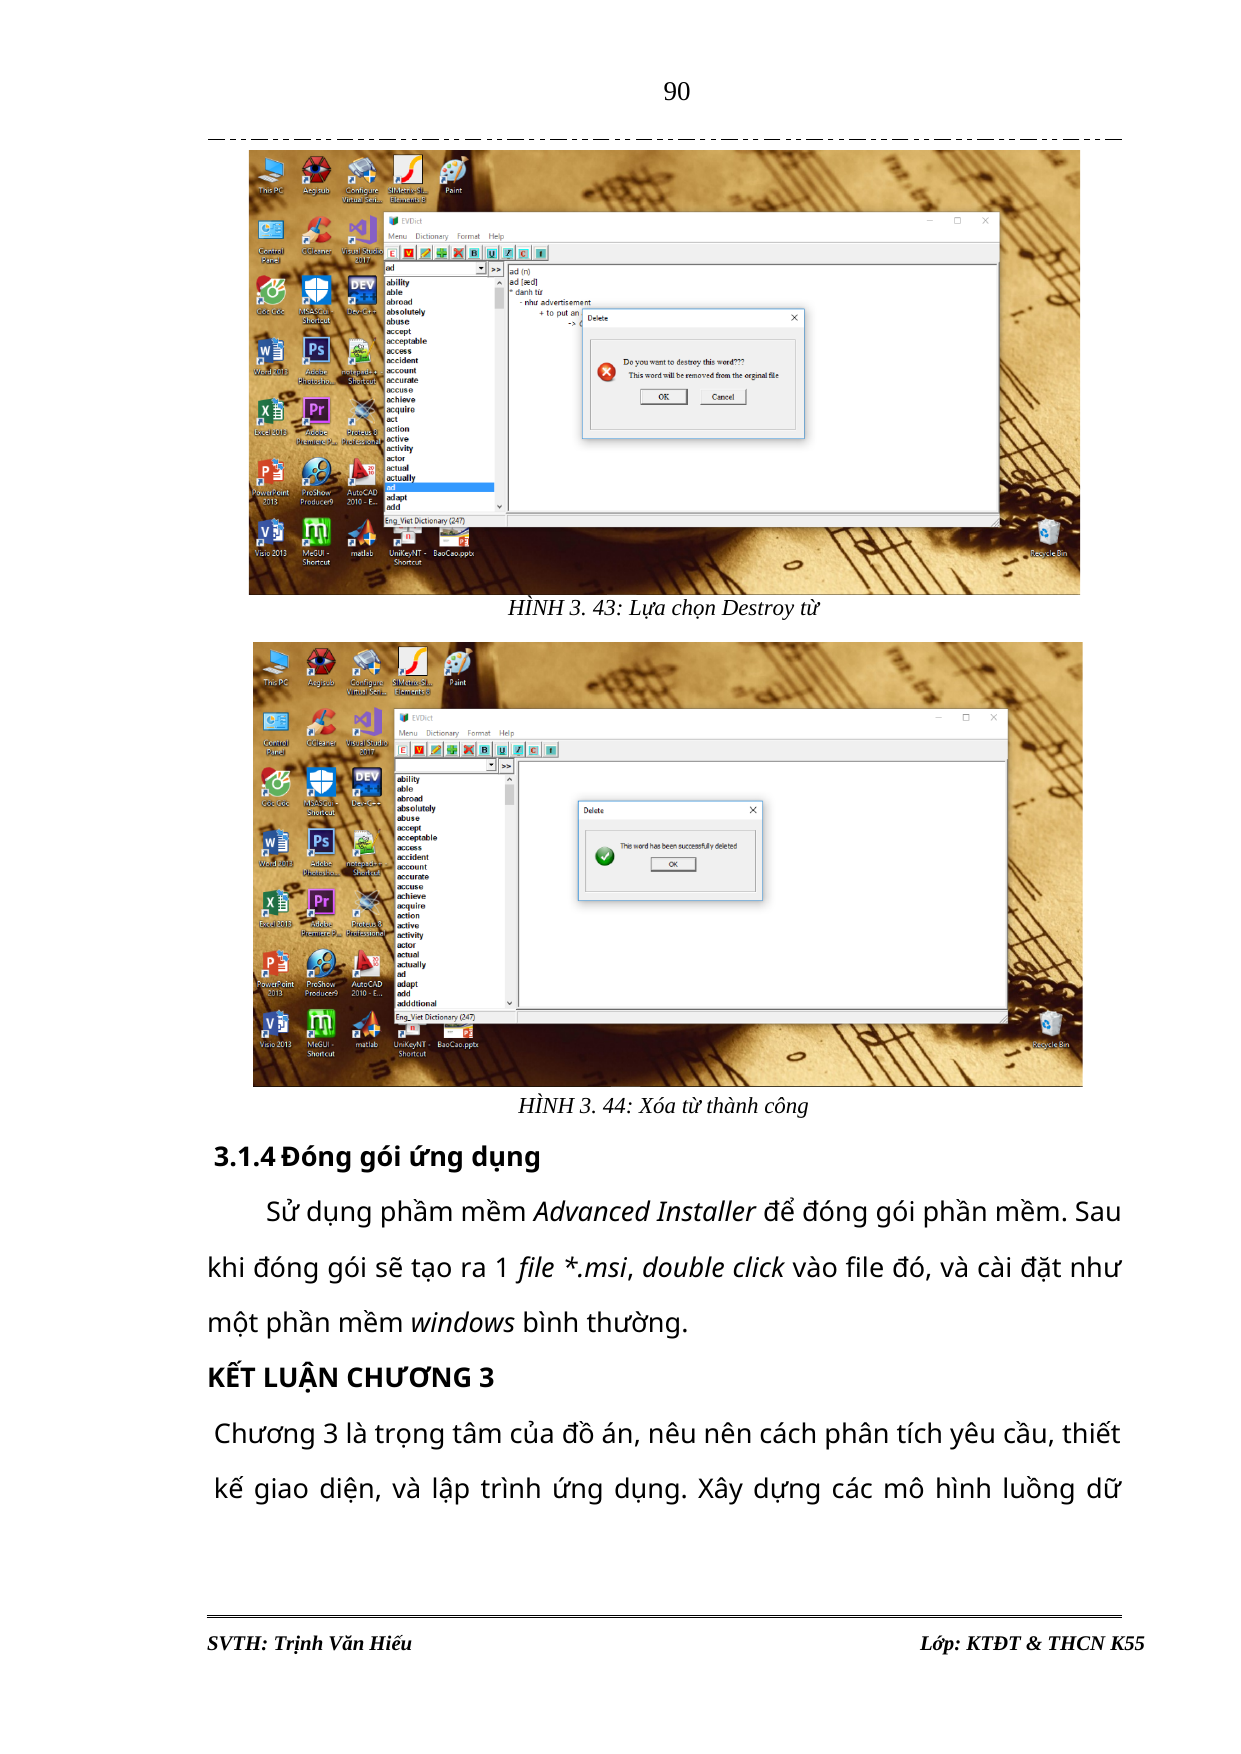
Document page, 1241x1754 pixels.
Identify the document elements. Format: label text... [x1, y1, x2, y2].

list Đóng gói ứng dụng [214, 1138, 1122, 1174]
text Sử dụng phầm mềm Advanced Installer để đóng gói phần mềm. Sau khi đóng gói sẽ tạo ra 1 file *.msi, double click vào file đó, và cài đặt như một phần mềm windows bình thường. [207, 1193, 1122, 1340]
text KẾT LUẬN CHƯƠNG 3 [207, 1359, 1122, 1396]
picture [253, 642, 1083, 1087]
picture [248, 150, 1080, 595]
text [214, 1414, 1122, 1506]
